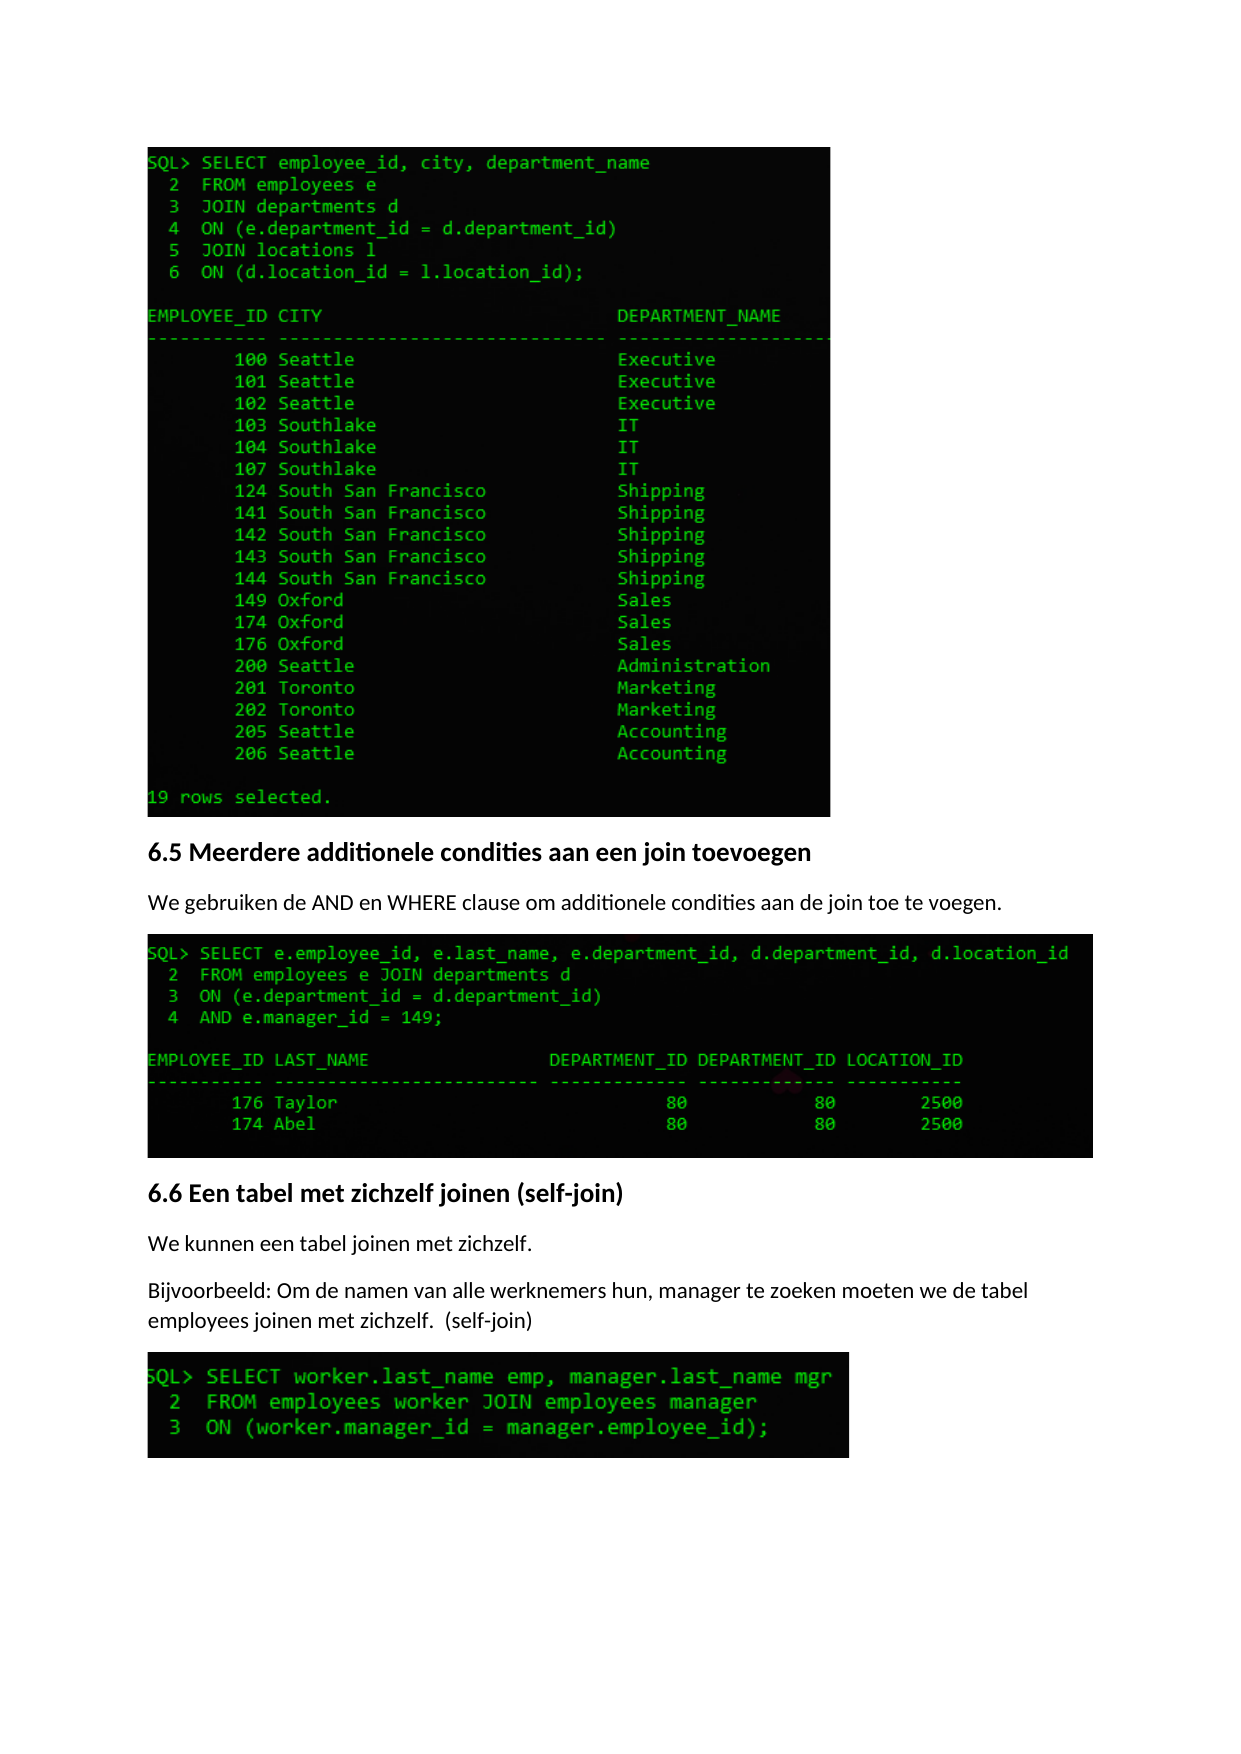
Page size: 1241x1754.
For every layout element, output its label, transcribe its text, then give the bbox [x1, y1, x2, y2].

text 6.6 Een tabel met zichzelf joinen (self-join) [148, 1177, 1093, 1209]
picture [147, 1352, 850, 1458]
picture [147, 147, 831, 817]
picture [147, 934, 1093, 1158]
text We gebruiken de AND en WHERE clause om additionele condities aan de join toe te voegen. [148, 888, 1093, 916]
text We kunnen een tabel joinen met zichzelf. [148, 1229, 1093, 1257]
text Bijvoorbeeld: Om de namen van alle werknemers hun, manager te zoeken moeten we de tabel employees joinen met zichzelf. (self-join) [148, 1276, 1093, 1334]
text 6.5 Meerdere additionele condities aan een join toevoegen [148, 836, 1093, 869]
